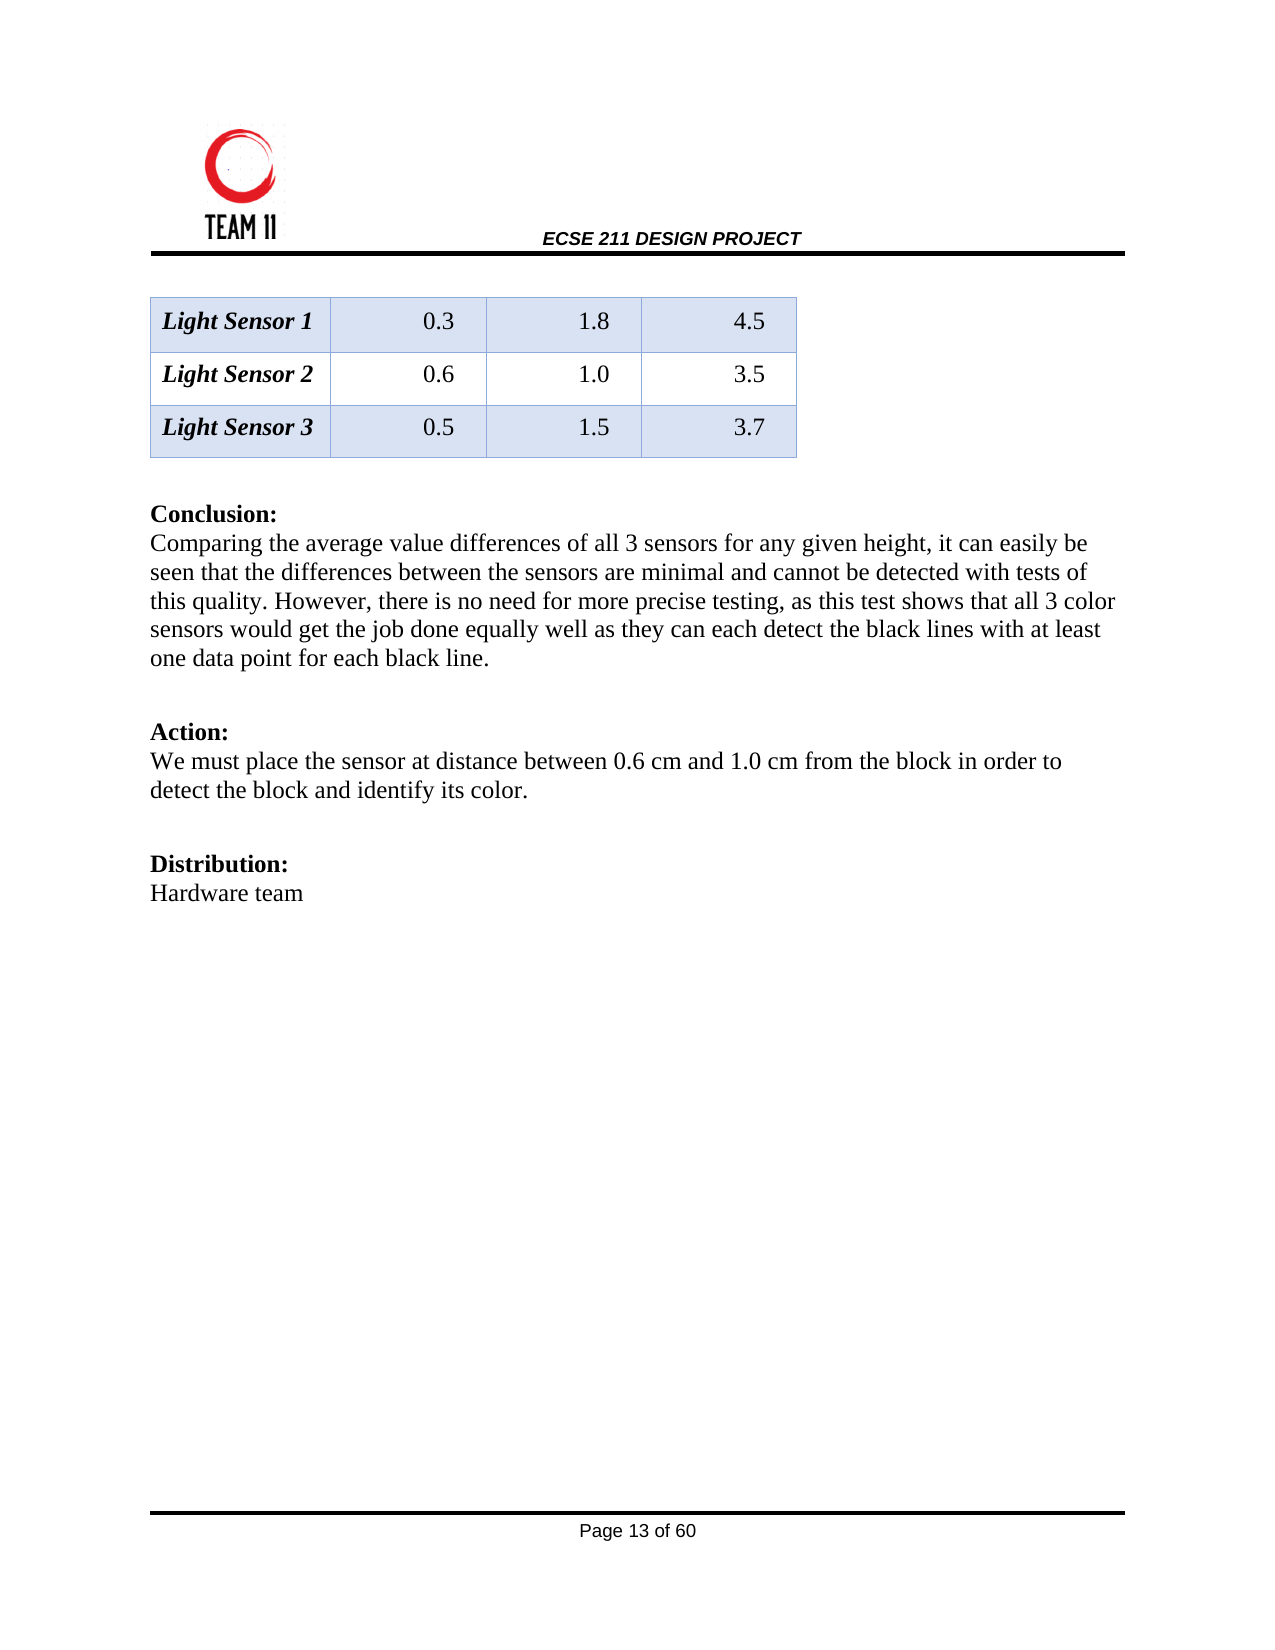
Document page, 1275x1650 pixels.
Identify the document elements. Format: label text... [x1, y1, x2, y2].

table_cell 0.5 [331, 406, 486, 457]
table_cell 1.0 [487, 353, 641, 404]
table_cell 3.5 [642, 353, 796, 404]
table_cell 0.6 [331, 353, 486, 404]
text Distribution: Hardware team [150, 820, 1125, 907]
text Conclusion: Comparing the average value differences of all 3 sensors for any given height, it can easily be seen that the differences between the sensors are minimal and cannot be detected with tests of this quality. However, there is no need for more precise testing, as this test shows that all 3 color sensors would get the job done equally well as they can each detect the black lines with at least one data point for each black line. [150, 499, 1125, 672]
text Action: We must place the sensor at distance between 0.6 cm and 1.0 cm from the block in order to detect the block and identify its color. [150, 689, 1125, 804]
table_cell Light Sensor 1 [151, 298, 330, 352]
table_cell 1.5 [487, 406, 641, 457]
table_cell 0.3 [331, 298, 486, 352]
table_cell 4.5 [642, 298, 796, 352]
picture [197, 120, 286, 245]
table_cell 3.7 [642, 406, 796, 457]
table_cell Light Sensor 2 [151, 353, 330, 404]
table_cell 1.8 [487, 298, 641, 352]
table_cell Light Sensor 3 [151, 406, 330, 457]
